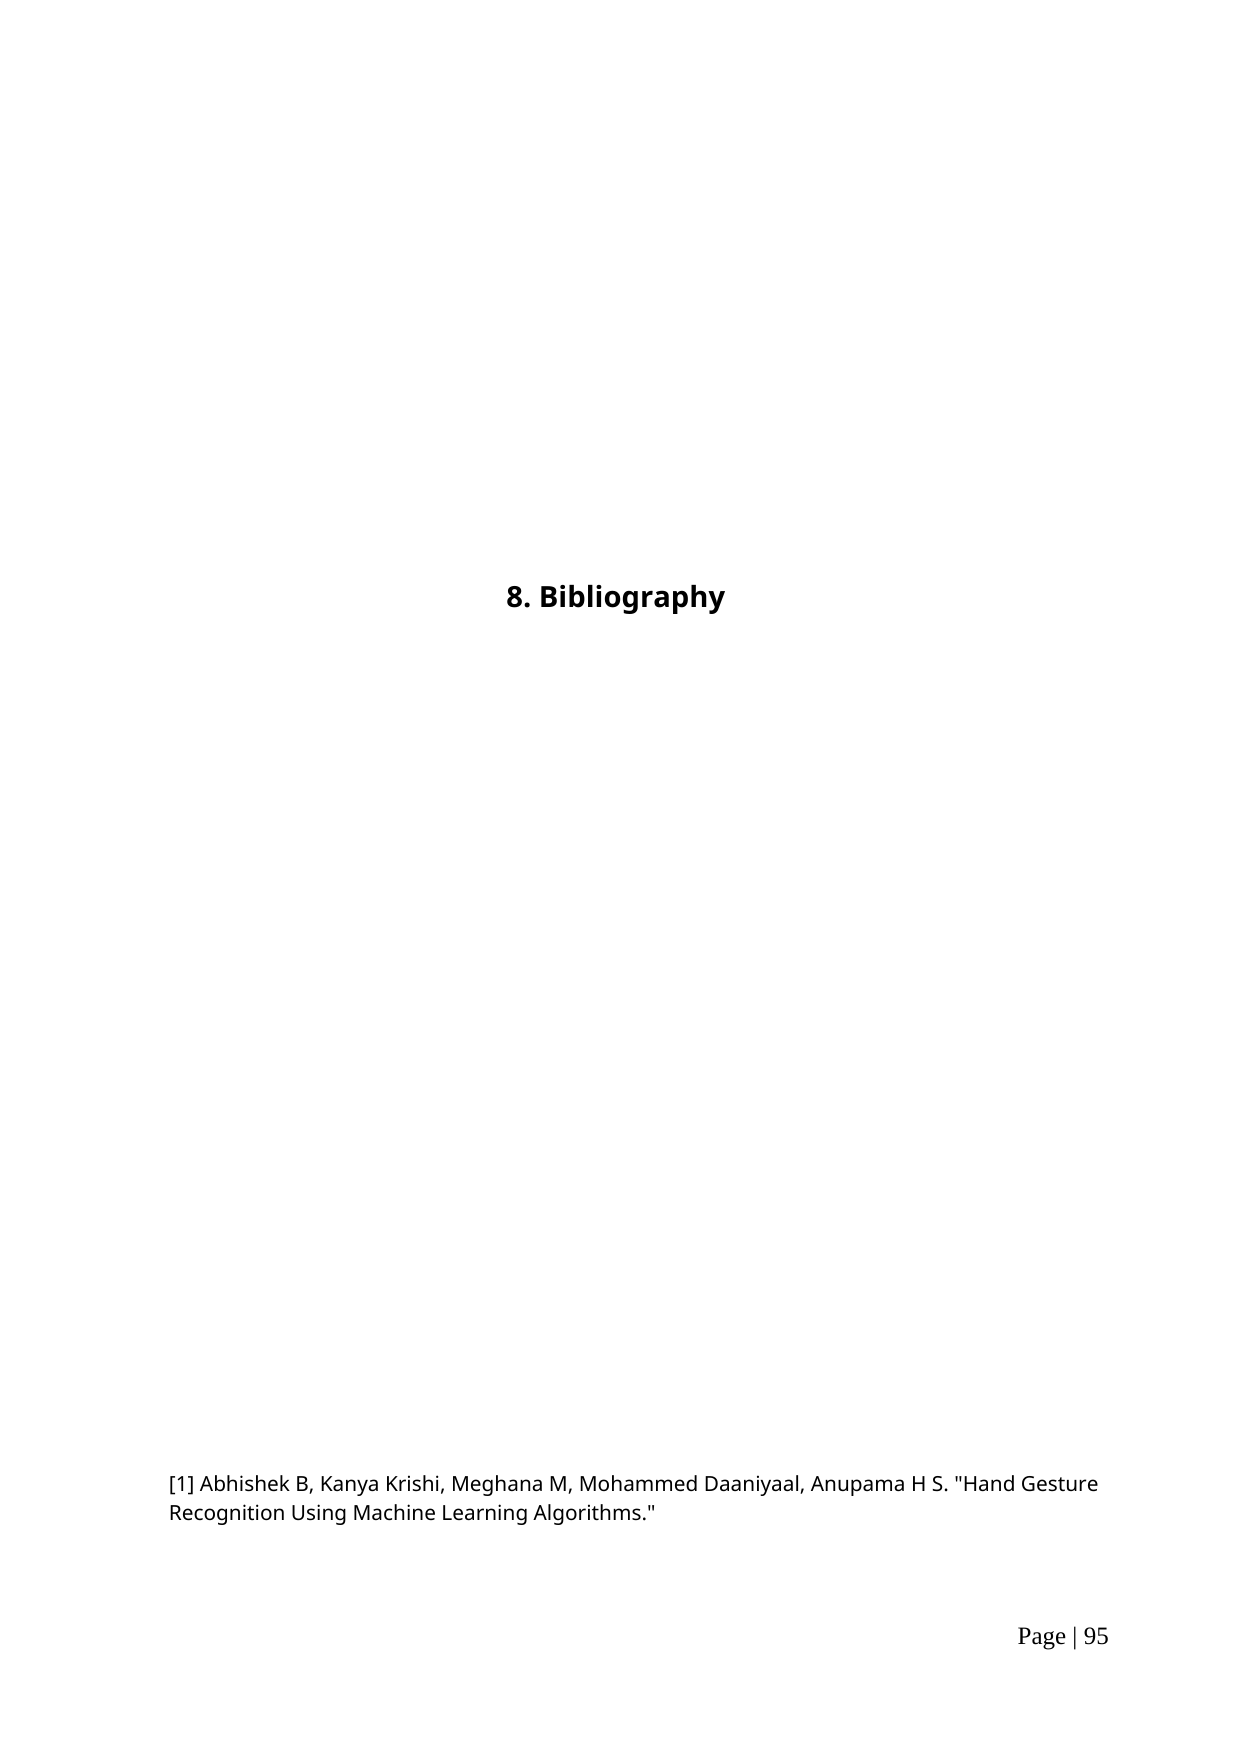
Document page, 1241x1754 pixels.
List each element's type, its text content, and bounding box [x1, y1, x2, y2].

text [1] Abhishek B, Kanya Krishi, Meghana M, Mohammed Daaniyaal, Anupama H S. "Hand Gesture Recognition Using Machine Learning Algorithms." [169, 1469, 1108, 1526]
text 8. Bibliography [431, 577, 1108, 616]
